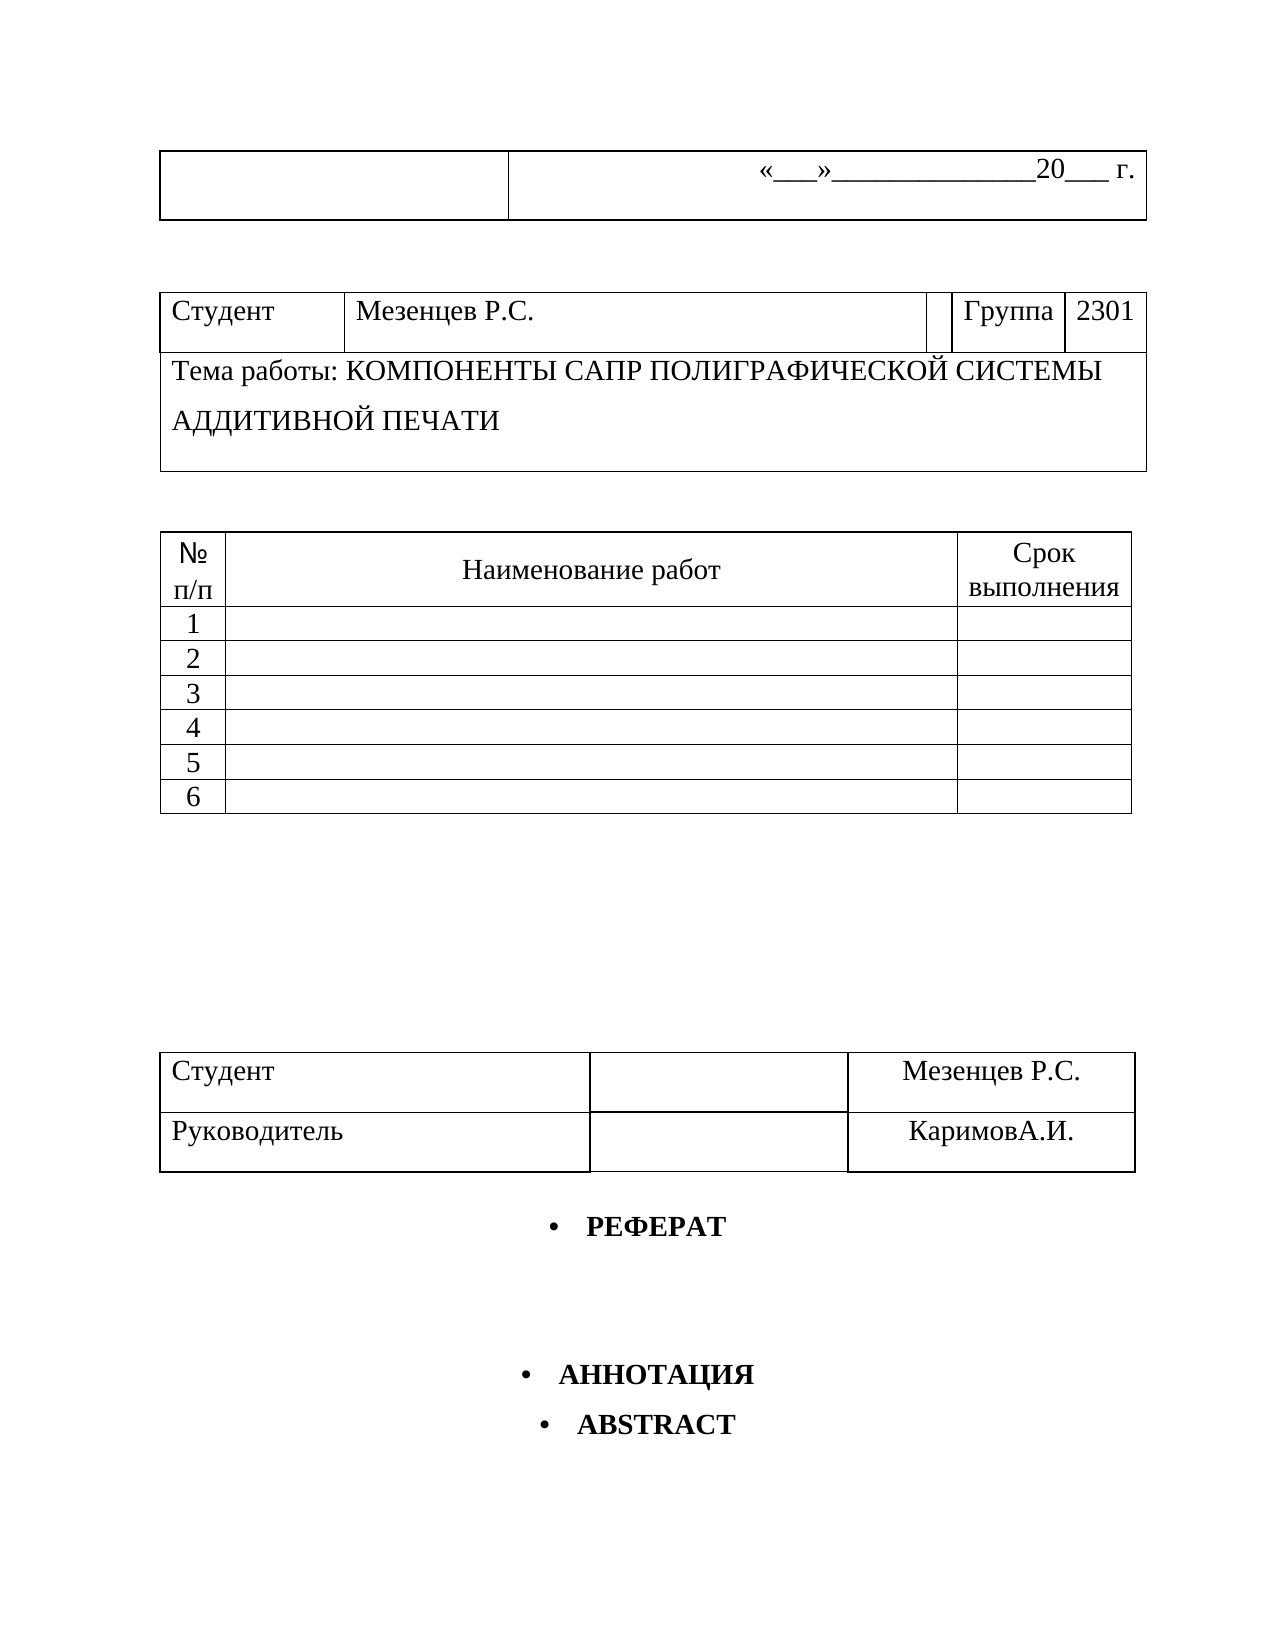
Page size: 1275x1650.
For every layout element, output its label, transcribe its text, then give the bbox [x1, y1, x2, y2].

list АННОТАЦИЯ [150, 1357, 1125, 1391]
table_header [591, 1053, 847, 1111]
table_cell [591, 1113, 847, 1171]
table_cell [226, 676, 957, 709]
table_cell [226, 710, 957, 744]
table_cell 6 [161, 780, 225, 813]
table_cell [161, 152, 508, 219]
list ABSTRACT [150, 1407, 1125, 1441]
table_cell Тема работы: КОМПОНЕНТЫ САПР ПОЛИГРАФИЧЕСКОЙ СИСТЕМЫ АДДИТИВНОЙ ПЕЧАТИ [161, 353, 1146, 471]
table_header Наименование работ [226, 533, 957, 606]
table_cell [958, 710, 1131, 744]
table_cell 1 [161, 607, 225, 640]
table_cell [958, 607, 1131, 640]
table_cell 2 [161, 641, 225, 675]
table_header Мезенцев Р.С. [345, 293, 926, 352]
table_cell КаримовА.И. [849, 1113, 1134, 1171]
table_header Мезенцев Р.С. [849, 1053, 1134, 1111]
table_cell [958, 676, 1131, 709]
table_header Студент [161, 1053, 589, 1111]
table_cell 3 [161, 676, 225, 709]
table_cell [226, 780, 957, 813]
table_cell [958, 641, 1131, 675]
table_cell Руководитель [161, 1113, 589, 1171]
list РЕФЕРАТ [150, 1209, 1125, 1242]
table_header Студент [161, 293, 344, 352]
table_cell [226, 745, 957, 778]
table_header 2301 [1066, 293, 1146, 352]
table_cell [226, 641, 957, 675]
table_cell 4 [161, 710, 225, 744]
table_cell [958, 780, 1131, 813]
table_header № п/п [161, 533, 225, 606]
table_header Срок выполнения [958, 533, 1131, 606]
table_header Группа [953, 293, 1064, 352]
table_cell «___»______________20___ г. [509, 152, 1146, 219]
table_header [927, 293, 951, 352]
table_cell 5 [161, 745, 225, 778]
table_cell [226, 607, 957, 640]
table_cell [958, 745, 1131, 778]
